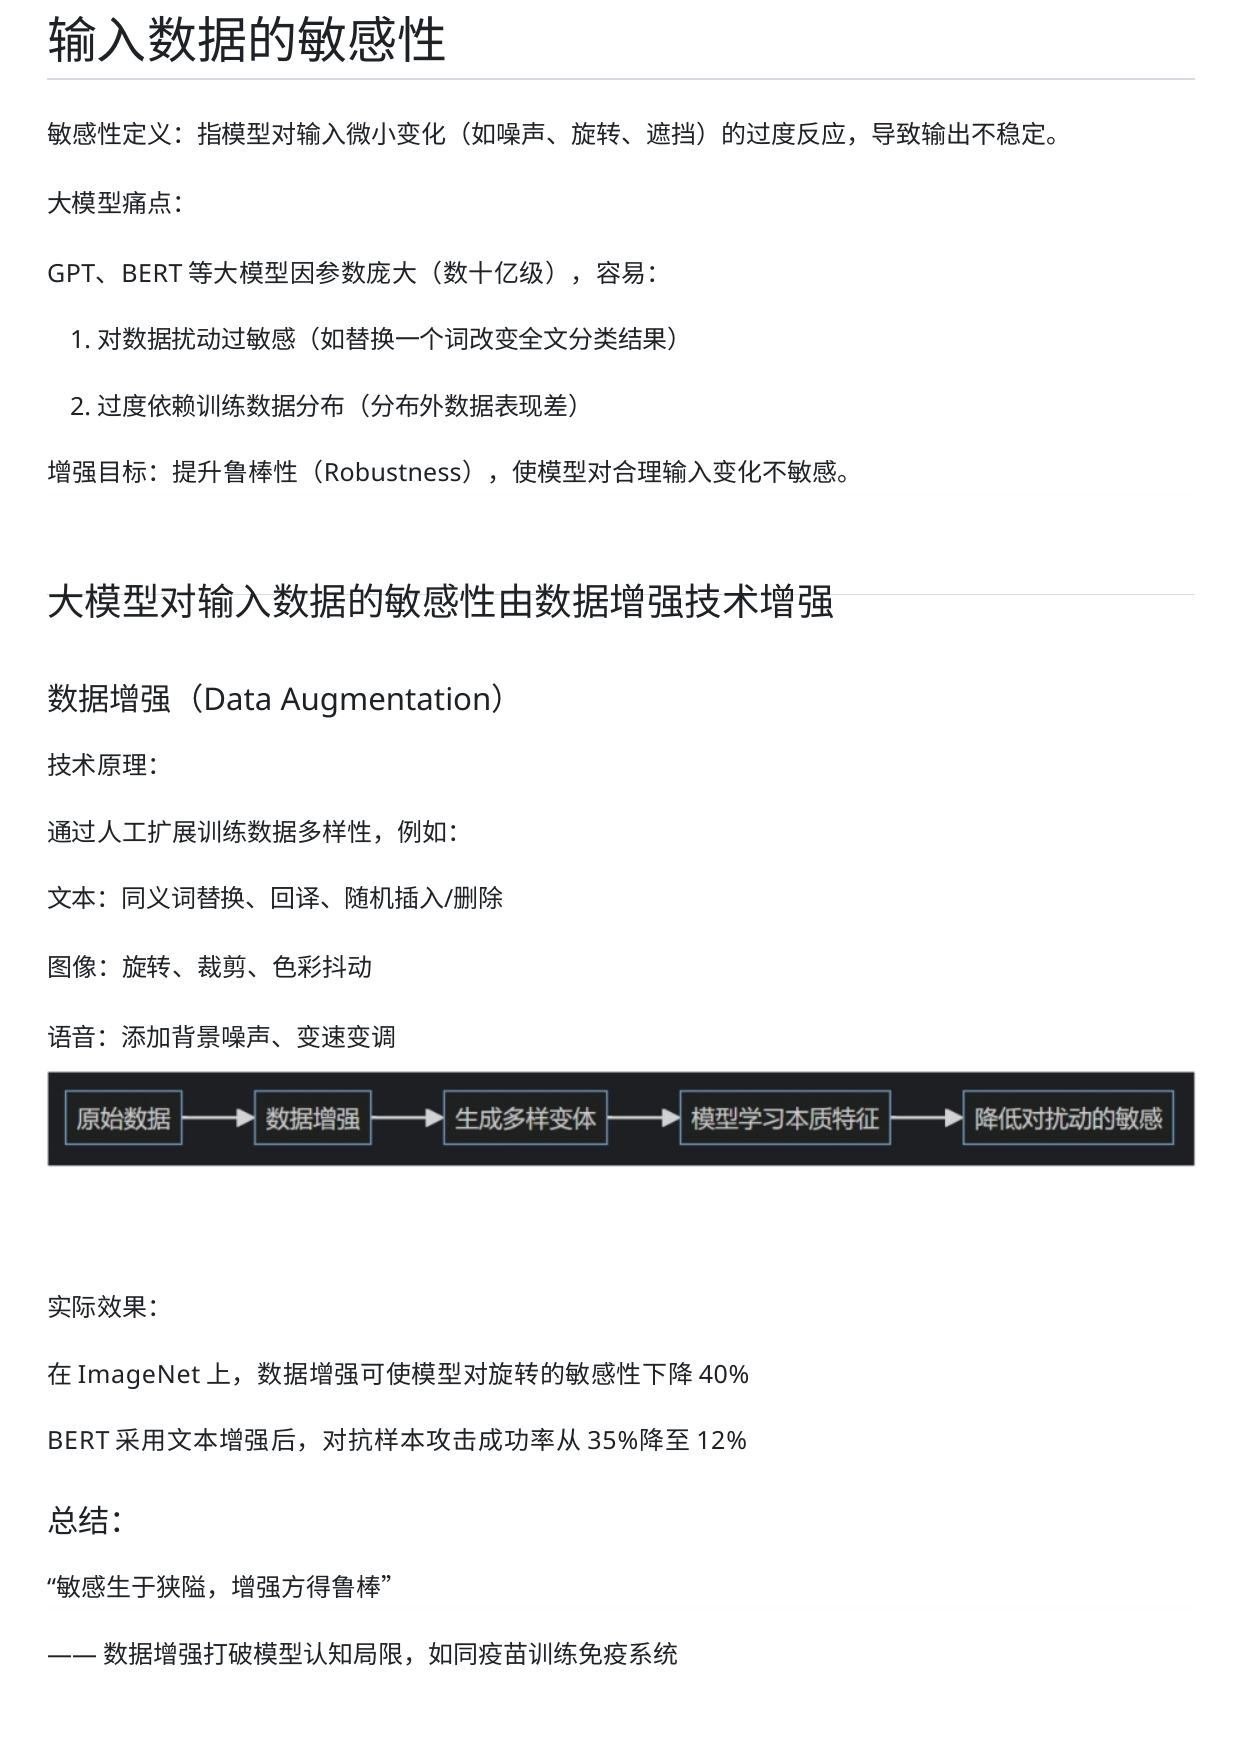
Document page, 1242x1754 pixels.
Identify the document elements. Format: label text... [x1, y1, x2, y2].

text 在ImageNet上，数据增强可使模型对旋转的敏感性下降40% [47, 1354, 1241, 1391]
text 大模型对输入数据的敏感性由数据增强技术增强 [47, 572, 1241, 626]
text 2. 过度依赖训练数据分布（分布外数据表现差） [70, 386, 1241, 422]
text BERT采用文本增强后，对抗样本攻击成功率从35%降至12% [47, 1421, 1241, 1457]
text 通过人工扩展训练数据多样性，例如： [47, 812, 1241, 848]
text 文本：同义词替换、回译、随机插入/删除图像：旋转、裁剪、色彩抖动 [47, 878, 506, 984]
text —— 数据增强打破模型认知局限，如同疫苗训练免疫系统 [47, 1634, 1241, 1670]
text 增强目标：提升鲁棒性（Robustness），使模型对合理输入变化不敏感。 [47, 452, 1241, 488]
text 语音：添加背景噪声、变速变调如何降低敏感性： [47, 1017, 397, 1070]
text 总结： [47, 1496, 1241, 1541]
text 输入数据的敏感性 [47, 0, 1241, 72]
text 技术原理： [47, 746, 1241, 782]
text “敏感生于狭隘，增强方得鲁棒” [47, 1568, 1241, 1604]
text 数据增强（Data Augmentation） [47, 674, 1241, 719]
text 1. 对数据扰动过敏感（如替换一个词改变全文分类结果） [70, 320, 1241, 356]
text 实际效果： [47, 1288, 1241, 1324]
picture [45, 1070, 1199, 1169]
text 敏感性定义：指模型对输入微小变化（如噪声、旋转、遮挡）的过度反应，导致输出不稳定。大模型痛点： [47, 114, 1072, 220]
text GPT、BERT等大模型因参数庞大（数十亿级），容易： [47, 254, 1241, 290]
